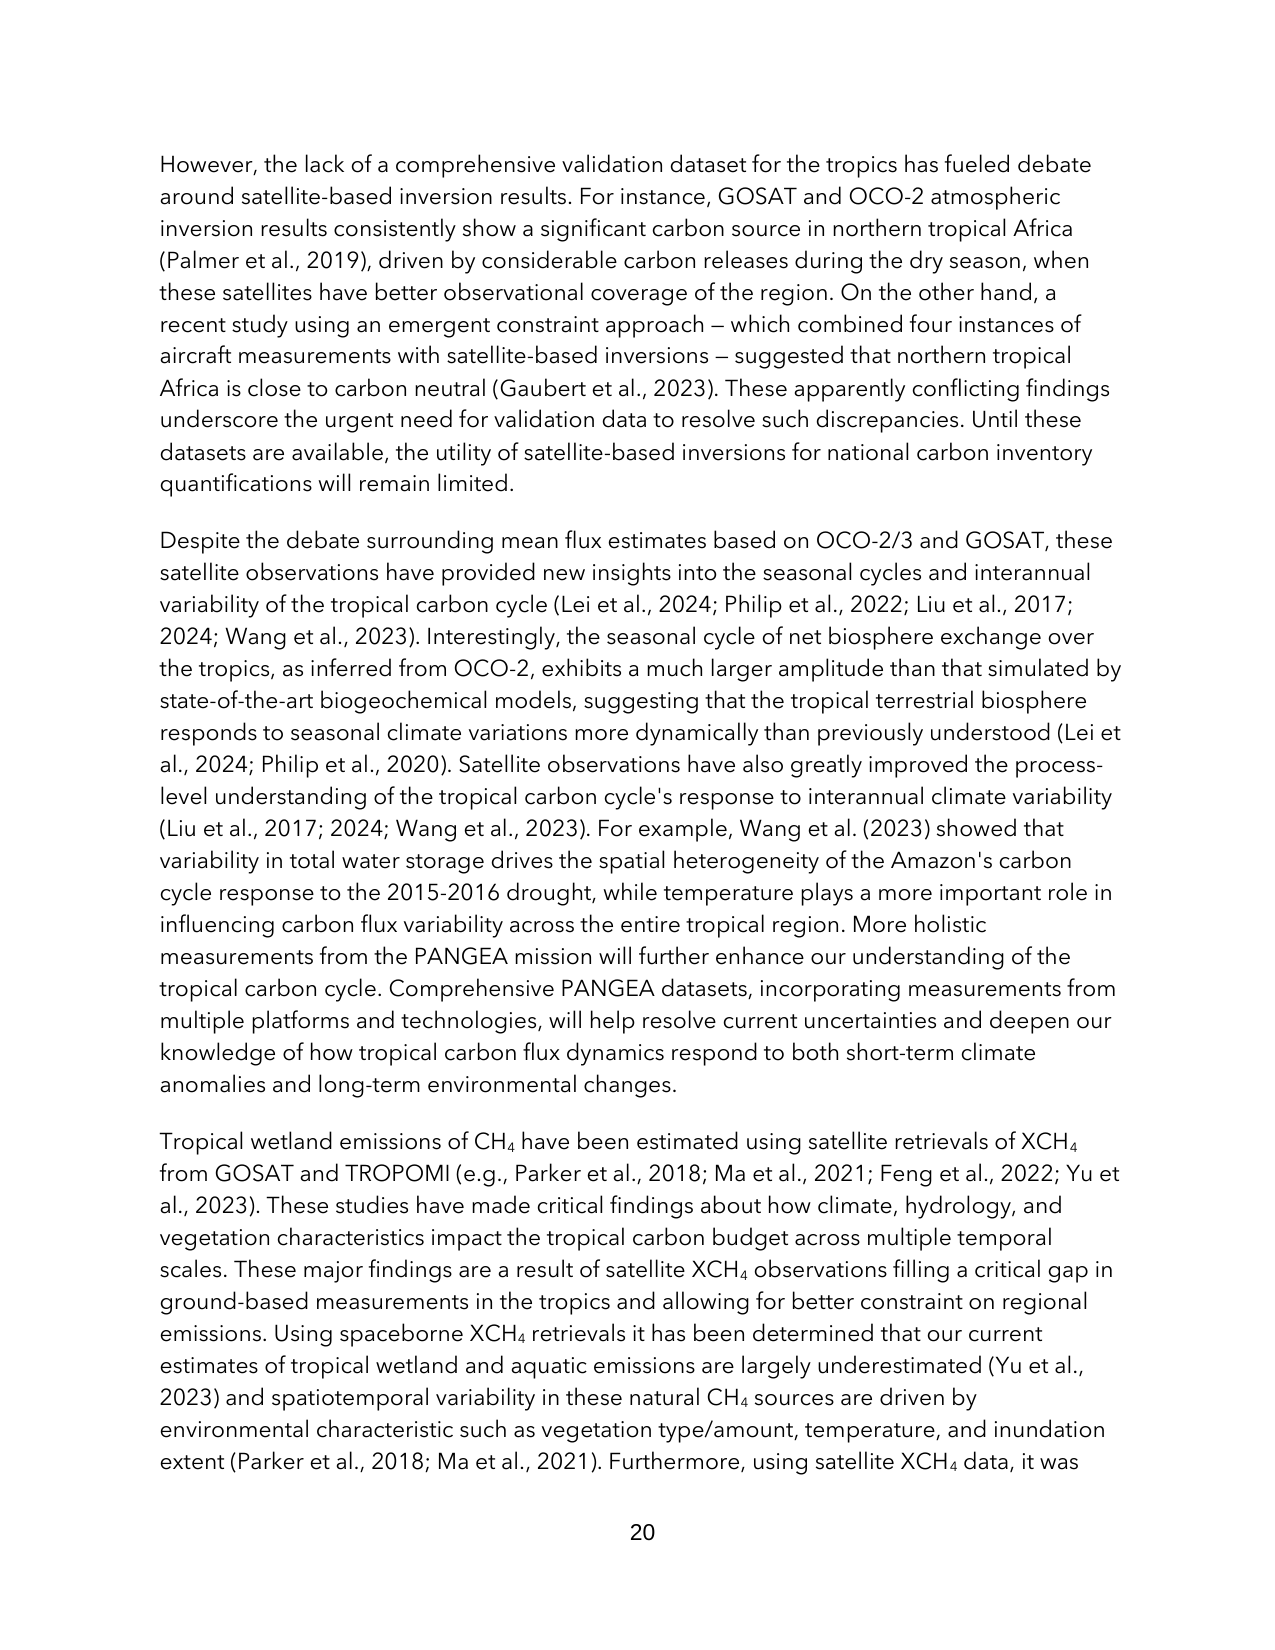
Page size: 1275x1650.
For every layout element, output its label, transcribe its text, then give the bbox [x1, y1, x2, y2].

text Despite the debate surrounding mean flux estimates based on OCO-2/3 and GOSAT, these satellite observations have provided new insights into the seasonal cycles and interannual variability of the tropical carbon cycle (Lei et al., 2024; Philip et al., 2022; Liu et al., 2017; 2024; Wang et al., 2023). Interestingly, the seasonal cycle of net biosphere exchange over the tropics, as inferred from OCO-2, exhibits a much larger amplitude than that simulated by state-of-the-art biogeochemical models, suggesting that the tropical terrestrial biosphere responds to seasonal climate variations more dynamically than previously understood (Lei et al., 2024; Philip et al., 2020). Satellite observations have also greatly improved the process-level understanding of the tropical carbon cycle's response to interannual climate variability (Liu et al., 2017; 2024; Wang et al., 2023). For example, Wang et al. (2023) showed that variability in total water storage drives the spatial heterogeneity of the Amazon's carbon cycle response to the 2015-2016 drought, while temperature plays a more important role in influencing carbon flux variability across the entire tropical region. More holistic measurements from the PANGEA mission will further enhance our understanding of the tropical carbon cycle. Comprehensive PANGEA datasets, incorporating measurements from multiple platforms and technologies, will help resolve current uncertainties and deepen our knowledge of how tropical carbon flux dynamics respond to both short-term climate anomalies and long-term environmental changes. [159, 527, 1125, 1098]
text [159, 1127, 1125, 1475]
text However, the lack of a comprehensive validation dataset for the tropics has fueled debate around satellite-based inversion results. For instance, GOSAT and OCO-2 atmospheric inversion results consistently show a significant carbon source in northern tropical Africa (Palmer et al., 2019), driven by considerable carbon releases during the dry season, when these satellites have better observational coverage of the region. On the other hand, a recent study using an emergent constraint approach — which combined four instances of aircraft measurements with satellite-based inversions — suggested that northern tropical Africa is close to carbon neutral (Gaubert et al., 2023). These apparently conflicting findings underscore the urgent need for validation data to resolve such discrepancies. Until these datasets are available, the utility of satellite-based inversions for national carbon inventory quantifications will remain limited. [159, 150, 1125, 498]
